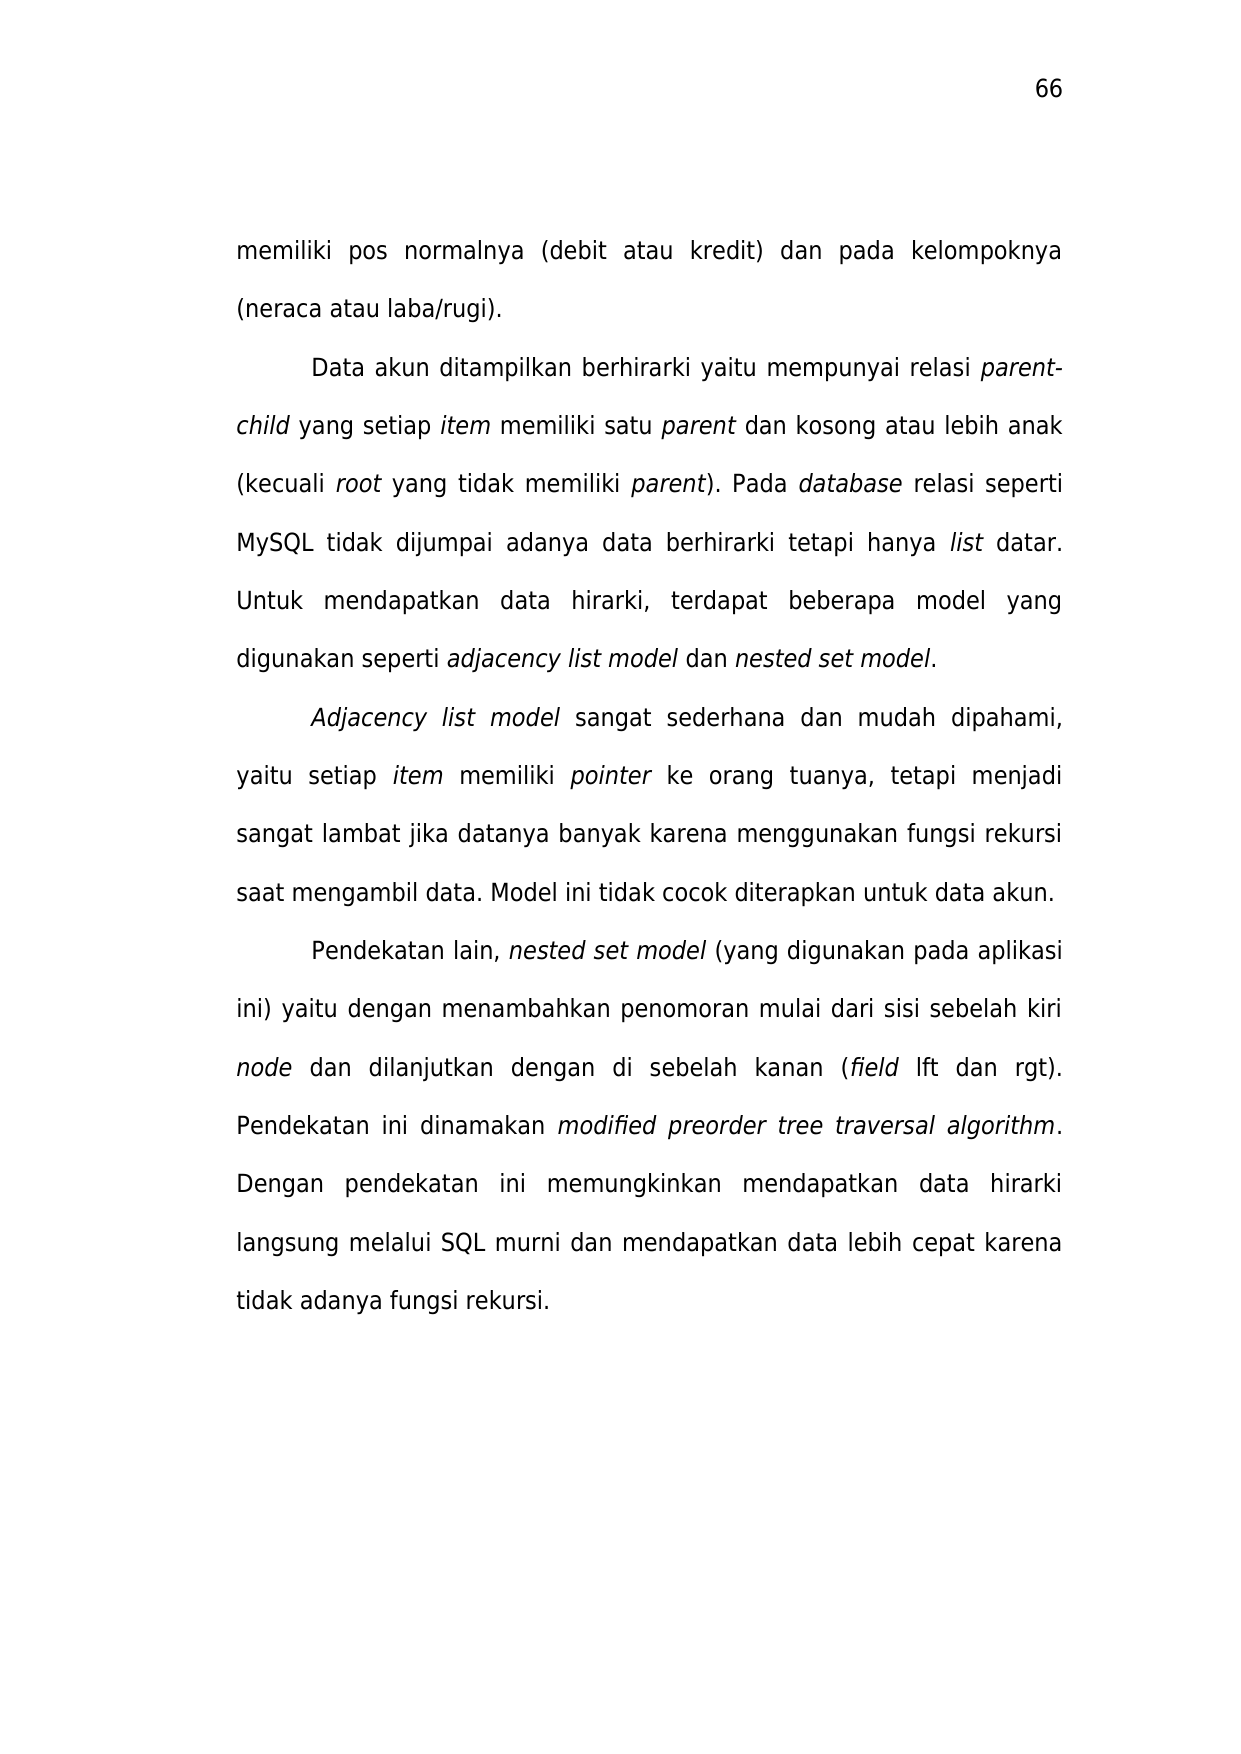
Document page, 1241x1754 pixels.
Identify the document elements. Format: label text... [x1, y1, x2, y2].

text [236, 236, 1063, 324]
text Adjacency list model sangat sederhana dan mudah dipahami, yaitu setiap item memiliki pointer ke orang tuanya, tetapi menjadi sangat lambat jika datanya banyak karena menggunakan fungsi rekursi saat mengambil data. Model ini tidak cocok diterapkan untuk data akun. [236, 703, 1063, 907]
text Data akun ditampilkan berhirarki yaitu mempunyai relasi parent-child yang setiap item memiliki satu parent dan kosong atau lebih anak (kecuali root yang tidak memiliki parent). Pada database relasi seperti MySQL tidak dijumpai adanya data berhirarki tetapi hanya list datar. Untuk mendapatkan data hirarki, terdapat beberapa model yang digunakan seperti adjacency list model dan nested set model. [236, 353, 1063, 674]
text Pendekatan lain, nested set model (yang digunakan pada aplikasi ini) yaitu dengan menambahkan penomoran mulai dari sisi sebelah kiri node dan dilanjutkan dengan di sebelah kanan (field lft dan rgt). Pendekatan ini dinamakan modified preorder tree traversal algorithm. Dengan pendekatan ini memungkinkan mendapatkan data hirarki langsung melalui SQL murni dan mendapatkan data lebih cepat karena tidak adanya fungsi rekursi. [236, 936, 1063, 1315]
